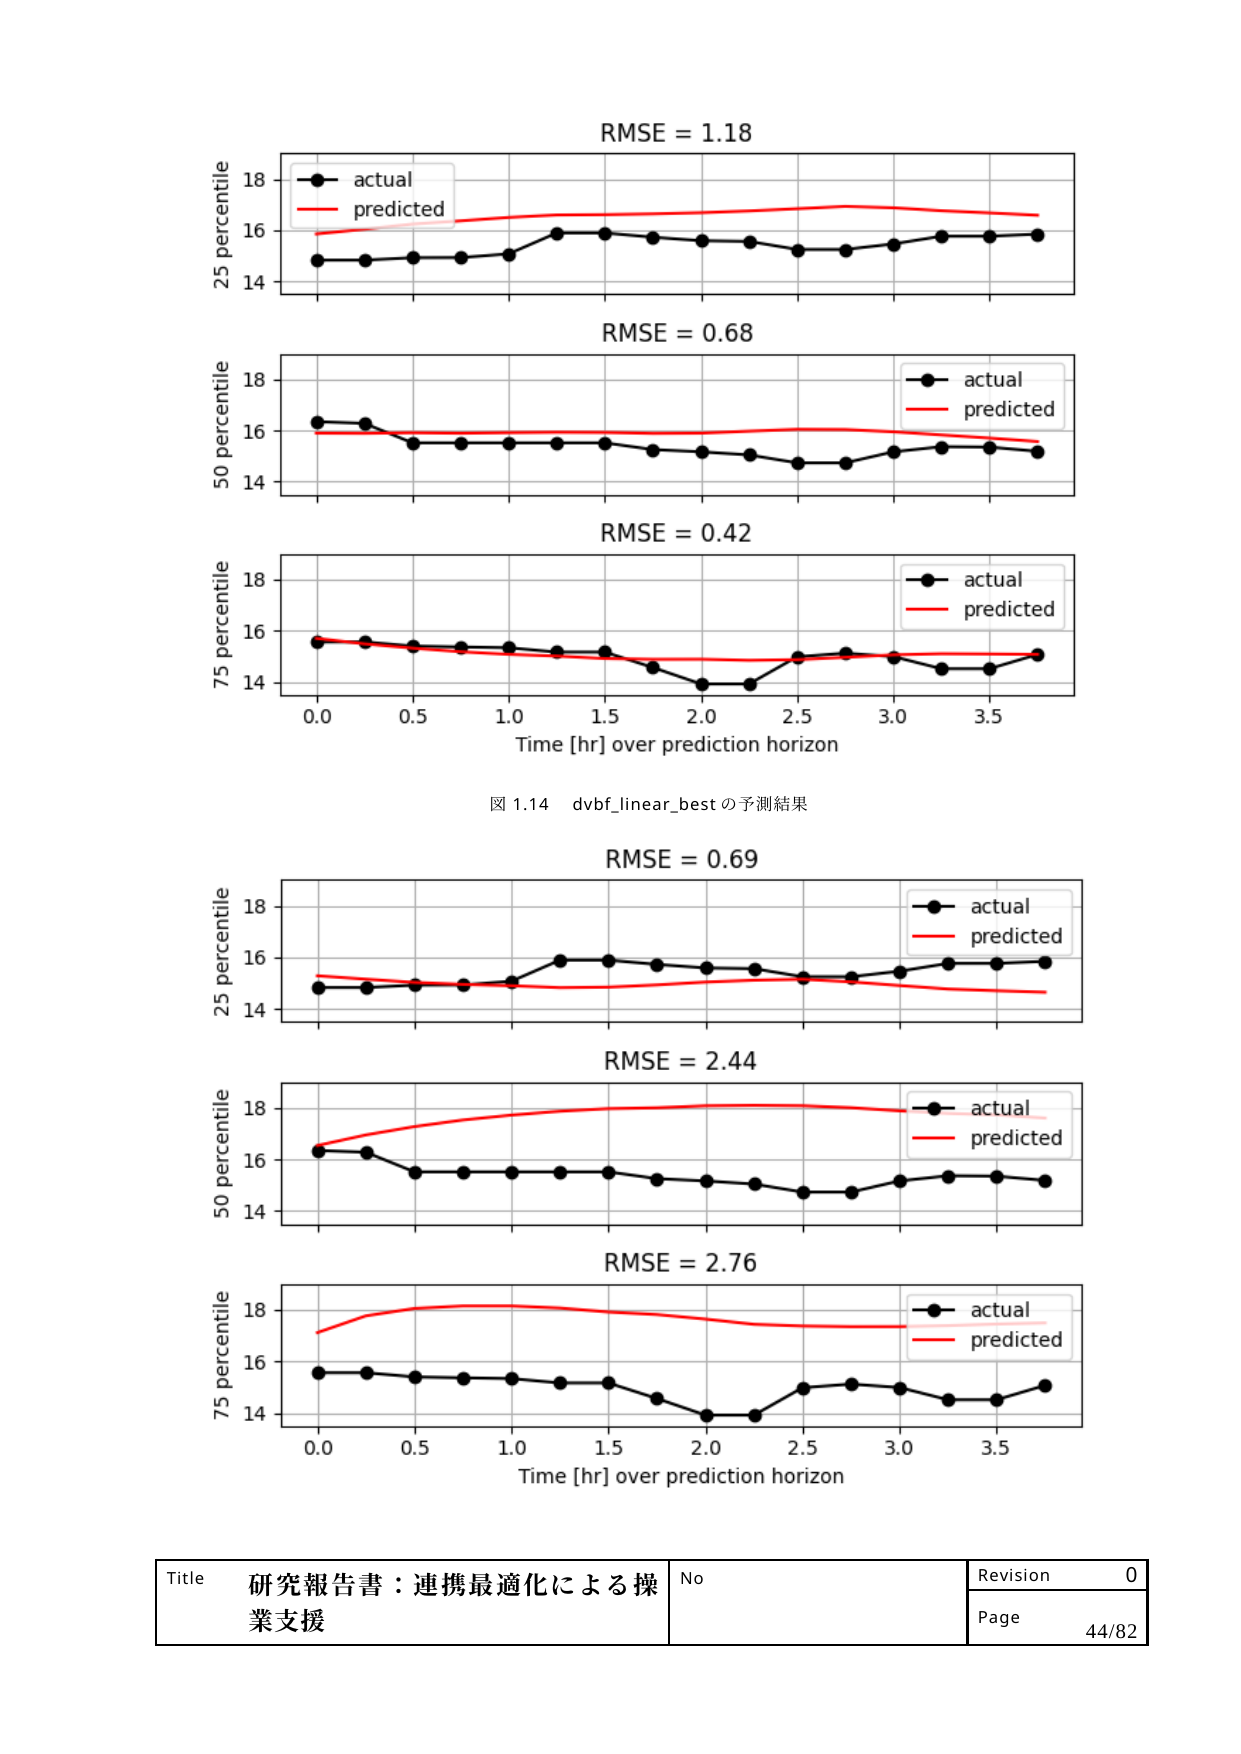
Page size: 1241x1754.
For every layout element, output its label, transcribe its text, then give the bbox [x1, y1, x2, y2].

picture [193, 827, 1103, 1509]
text 図 1.14 dvbf_linear_bestの予測結果 [171, 778, 1126, 815]
picture [193, 101, 1095, 777]
